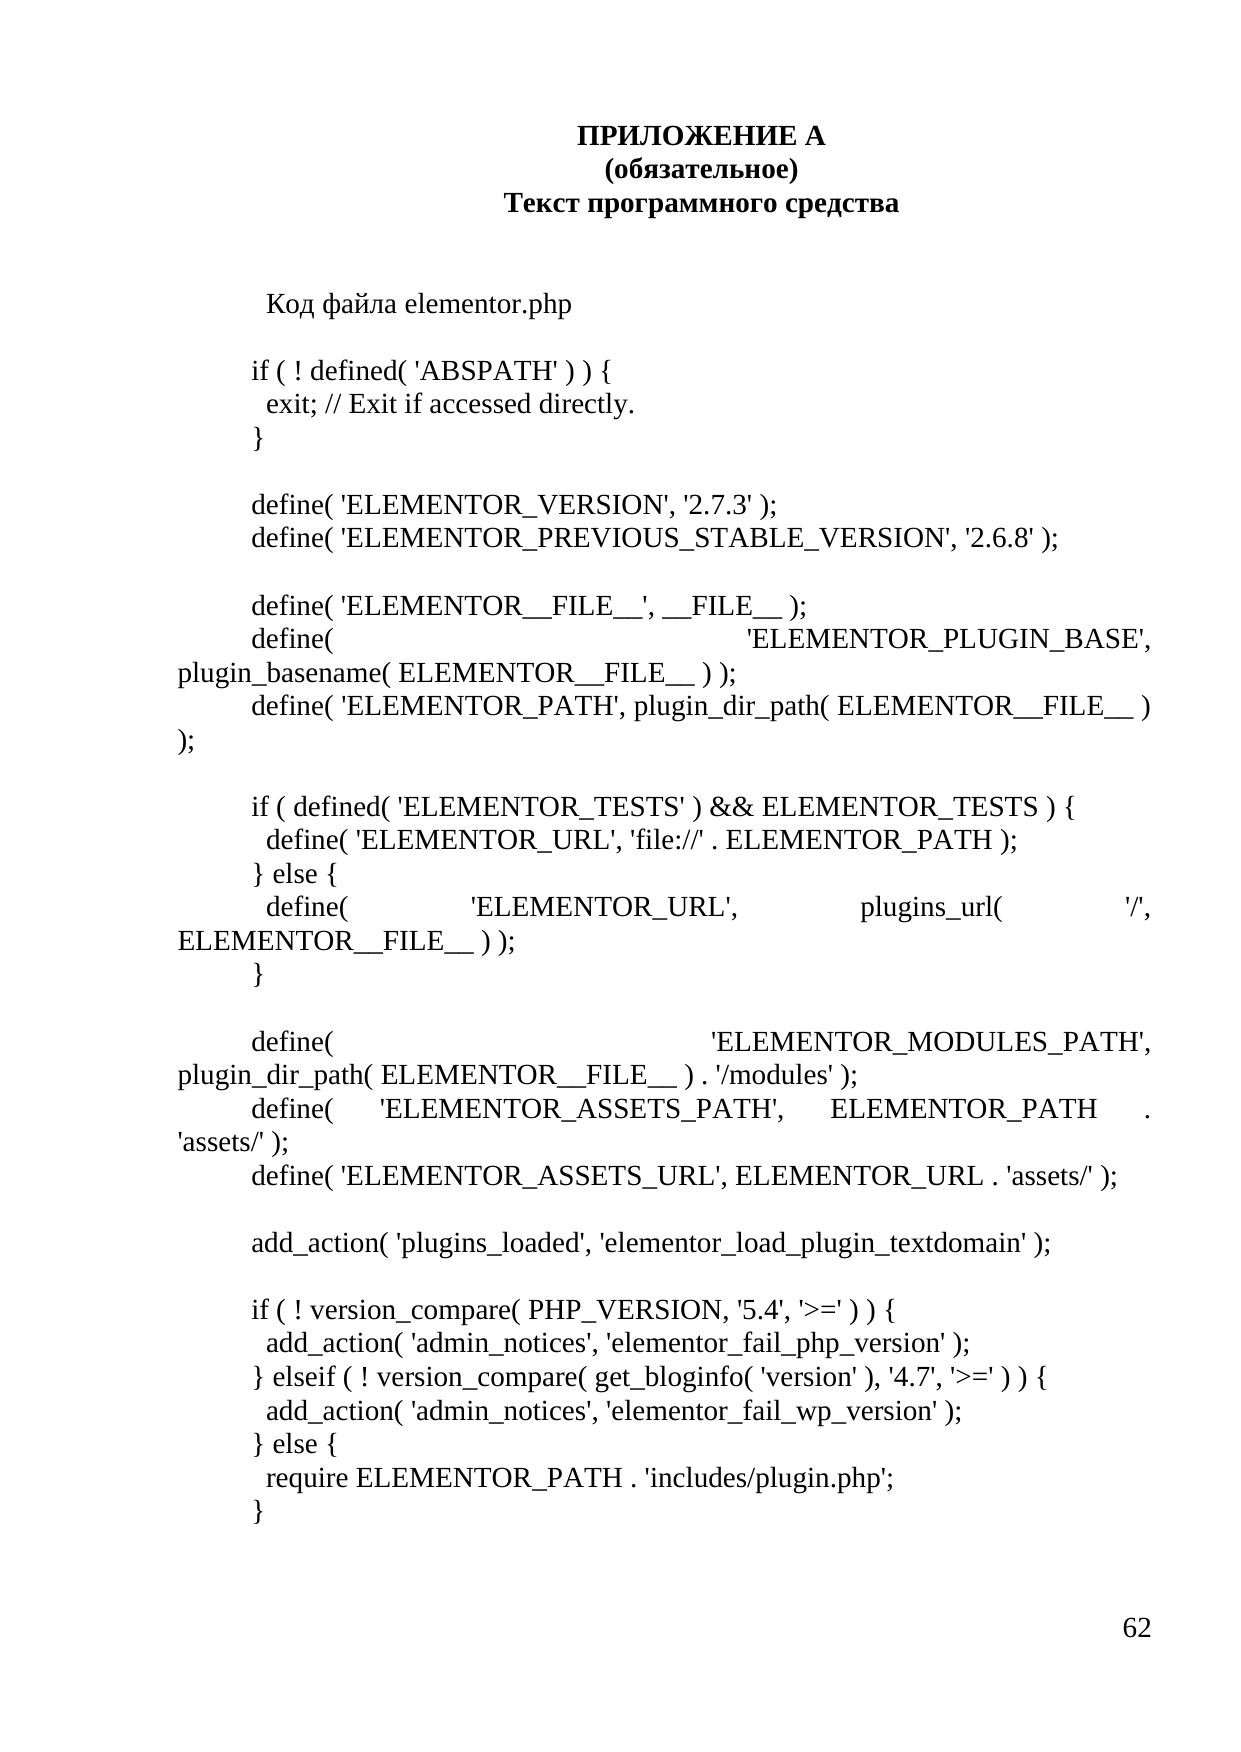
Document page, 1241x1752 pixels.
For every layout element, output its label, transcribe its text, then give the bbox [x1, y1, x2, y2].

text if ( defined( 'ELEMENTOR_TESTS' ) && ELEMENTOR_TESTS ) { [177, 789, 1152, 822]
text ПРИЛОЖЕНИЕ А [177, 118, 1152, 152]
text } elseif ( ! version_compare( get_bloginfo( 'version' ), '4.7', '>=' ) ) { [177, 1359, 1152, 1393]
text exit; // Exit if accessed directly. [177, 386, 1152, 420]
text if ( ! defined( 'ABSPATH' ) ) { [177, 353, 1152, 386]
text define( 'ELEMENTOR_URL', 'file://' . ELEMENTOR_PATH ); [177, 822, 1152, 856]
text } else { [177, 1426, 1152, 1460]
text define( 'ELEMENTOR_PATH', plugin_dir_path( ELEMENTOR__FILE__ ) ); [177, 688, 1152, 755]
text require ELEMENTOR_PATH . 'includes/plugin.php'; [177, 1460, 1152, 1493]
text } [177, 957, 1152, 990]
text Код файла elementor.php [177, 286, 1152, 319]
text (обязательное) [177, 152, 1152, 185]
text define( 'ELEMENTOR_MODULES_PATH', plugin_dir_path( ELEMENTOR__FILE__ ) . '/modules' ); [177, 1024, 1152, 1091]
text } [177, 420, 1152, 453]
text add_action( 'admin_notices', 'elementor_fail_wp_version' ); [177, 1393, 1152, 1426]
text define( 'ELEMENTOR_PLUGIN_BASE', plugin_basename( ELEMENTOR__FILE__ ) ); [177, 621, 1152, 688]
text add_action( 'admin_notices', 'elementor_fail_php_version' ); [177, 1326, 1152, 1359]
text if ( ! version_compare( PHP_VERSION, '5.4', '>=' ) ) { [177, 1292, 1152, 1326]
text define( 'ELEMENTOR_URL', plugins_url( '/', ELEMENTOR__FILE__ ) ); [177, 889, 1152, 957]
text } else { [177, 856, 1152, 889]
text define( 'ELEMENTOR__FILE__', __FILE__ ); [177, 588, 1152, 621]
text add_action( 'plugins_loaded', 'elementor_load_plugin_textdomain' ); [177, 1225, 1152, 1258]
text define( 'ELEMENTOR_VERSION', '2.7.3' ); [177, 487, 1152, 521]
text Текст программного средства [177, 185, 1152, 219]
text define( 'ELEMENTOR_PREVIOUS_STABLE_VERSION', '2.6.8' ); [177, 521, 1152, 554]
text define( 'ELEMENTOR_ASSETS_PATH', ELEMENTOR_PATH . 'assets/' ); [177, 1091, 1152, 1158]
text } [177, 1493, 1152, 1527]
text define( 'ELEMENTOR_ASSETS_URL', ELEMENTOR_URL . 'assets/' ); [177, 1158, 1152, 1191]
